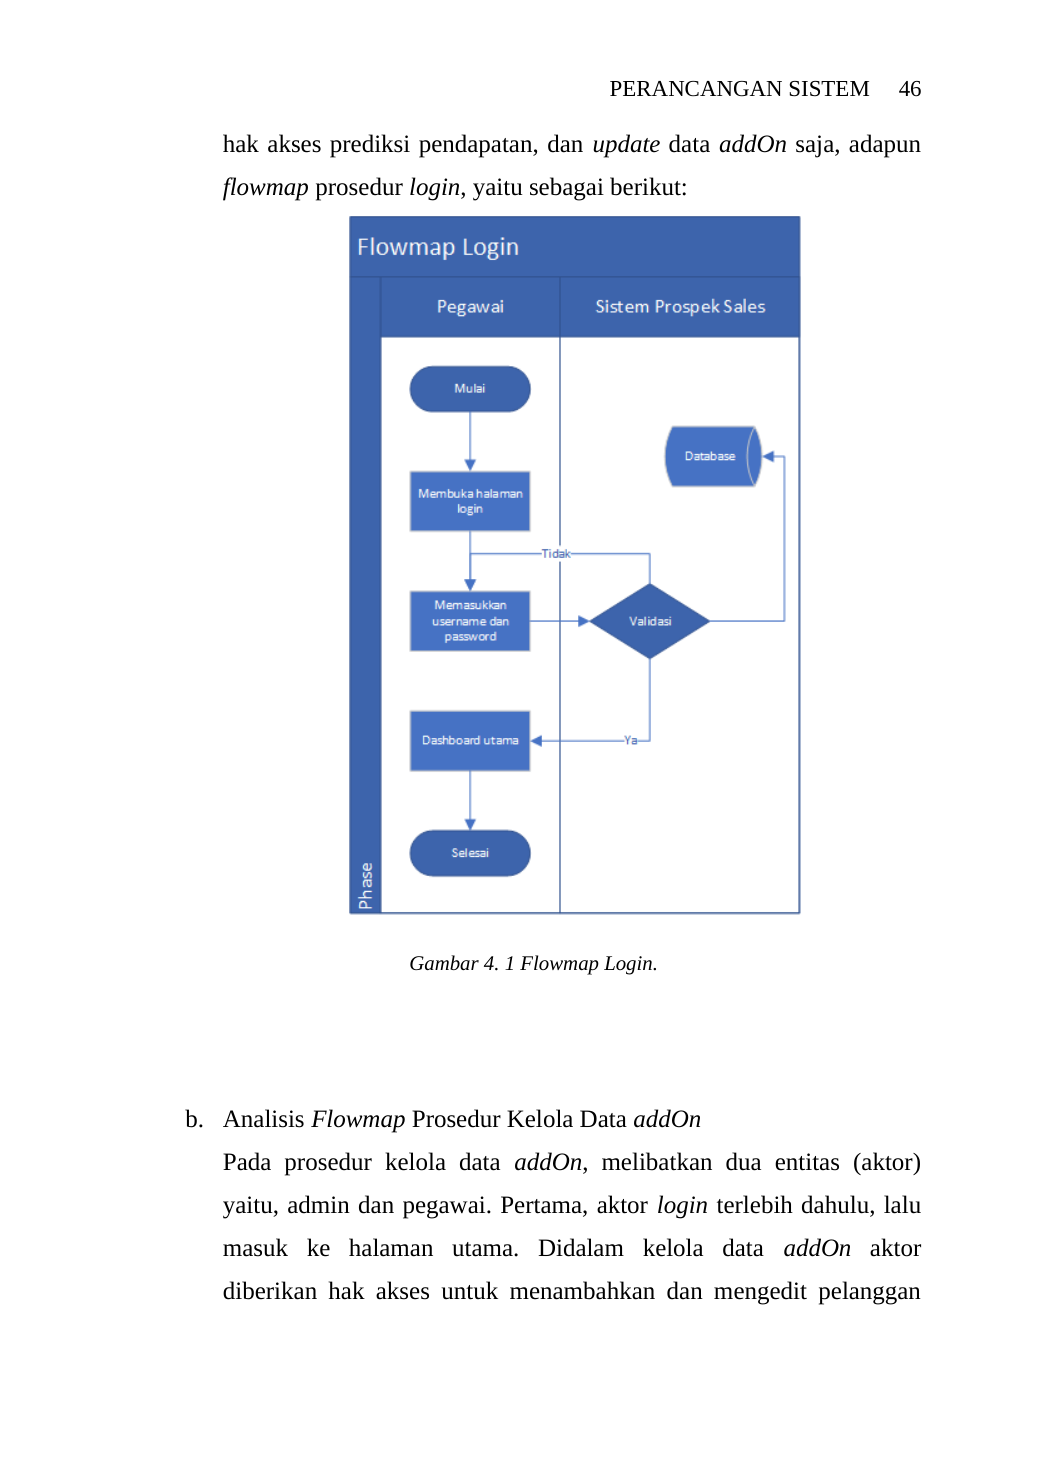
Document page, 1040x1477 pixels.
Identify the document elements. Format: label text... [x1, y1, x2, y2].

text Gambar 4. 1 Flowmap Login. [148, 951, 921, 975]
picture [343, 215, 801, 921]
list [223, 1147, 921, 1305]
list Analisis Flowmap Prosedur Kelola Data addOn [185, 1104, 921, 1132]
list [223, 129, 921, 201]
